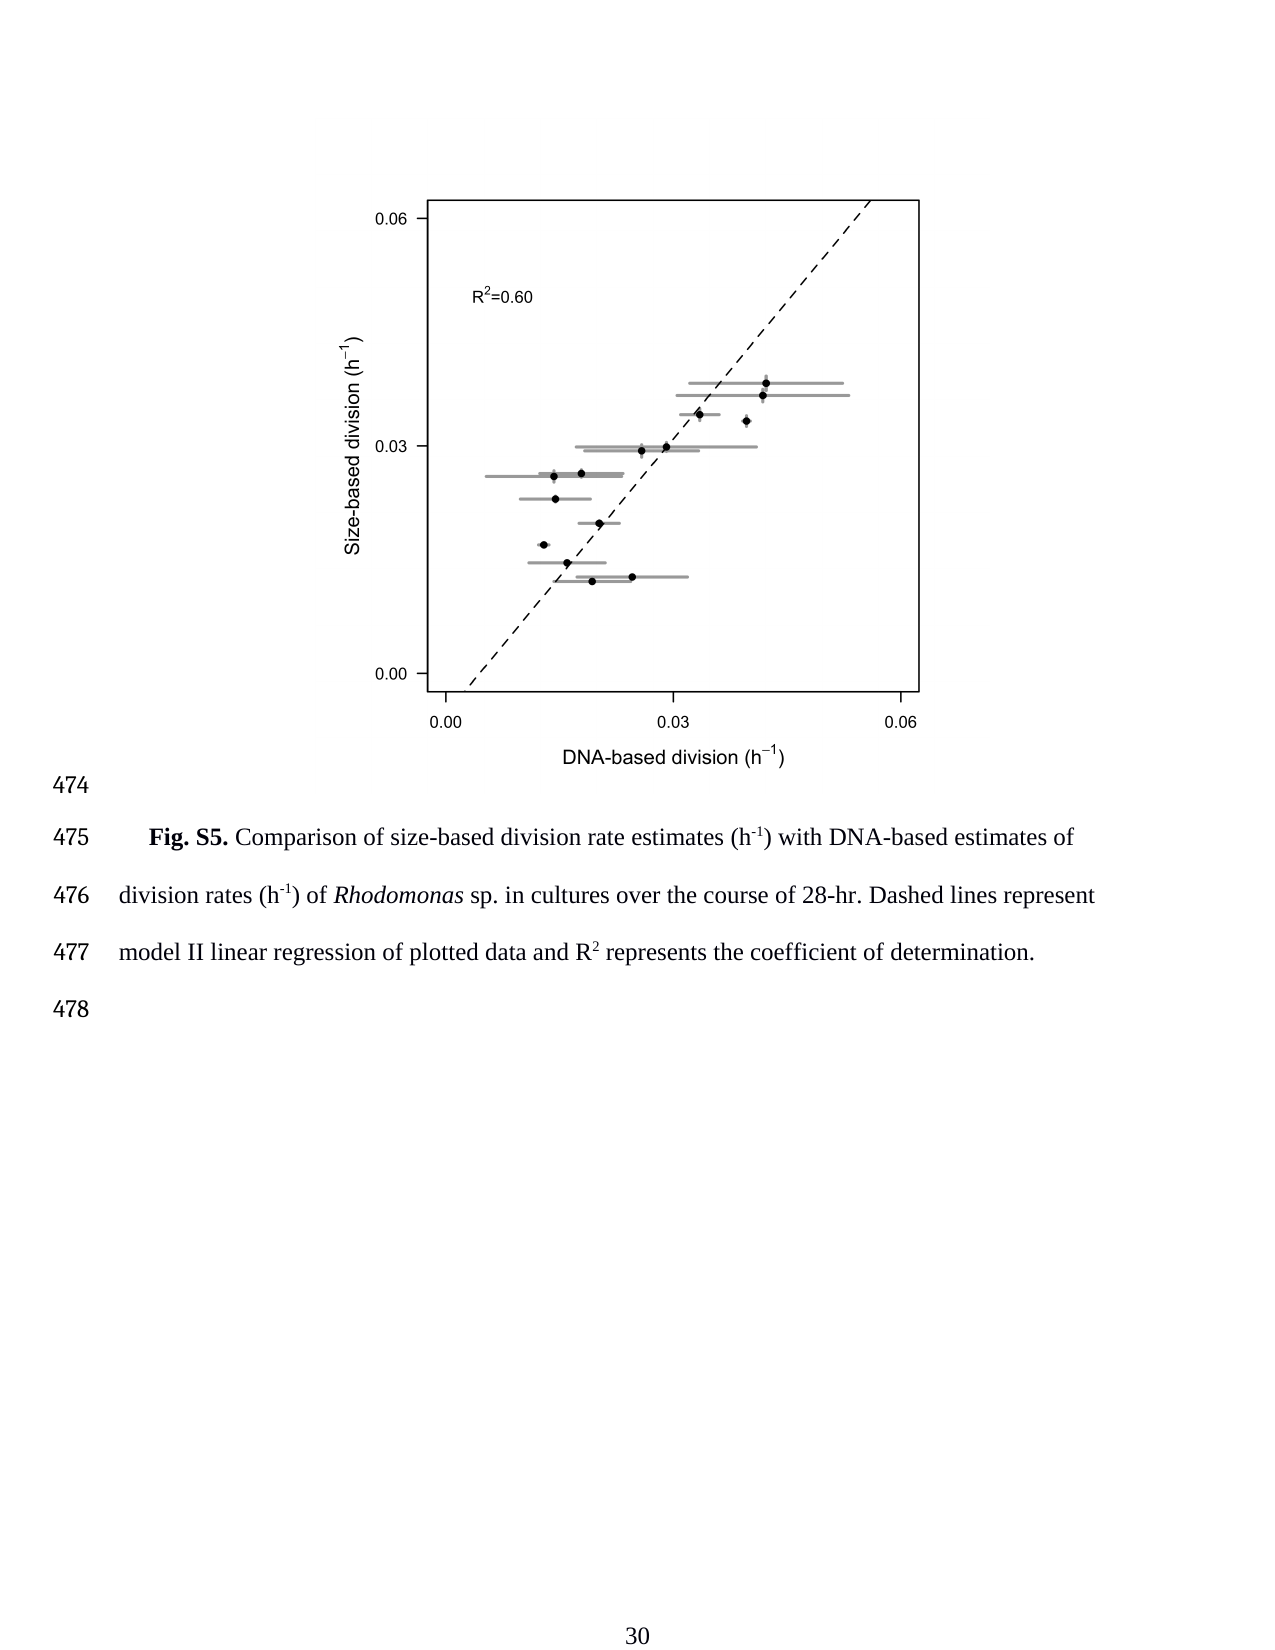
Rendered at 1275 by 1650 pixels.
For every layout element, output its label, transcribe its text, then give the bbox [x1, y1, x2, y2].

picture [315, 118, 990, 794]
text Fig. S5. Comparison of size-based division rate estimates (h-1) with DNA-based estimates of division rates (h-1) of Rhodomonas sp. in cultures over the course of 28-hr. Dashed lines represent model II linear regression of plotted data and R2 represents the coefficient of determination. [118, 822, 1156, 966]
